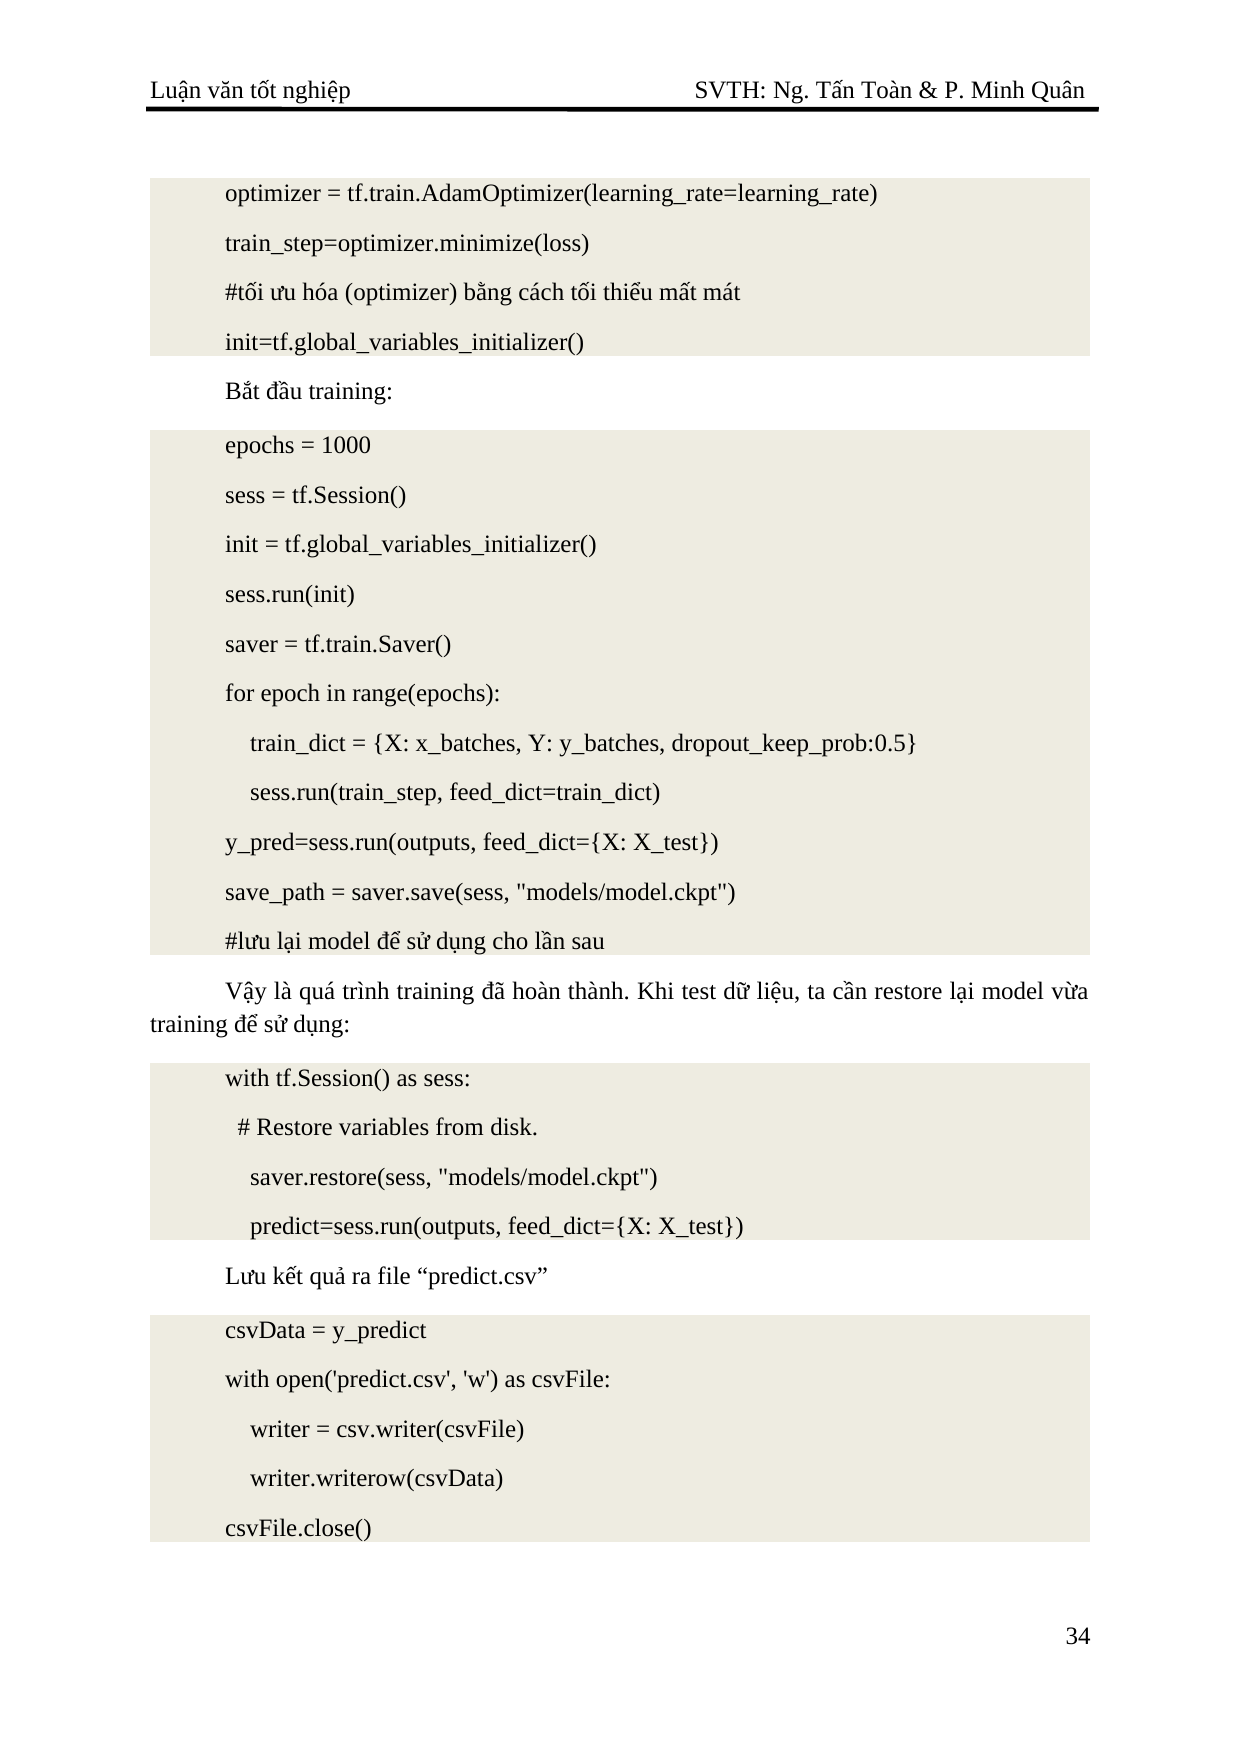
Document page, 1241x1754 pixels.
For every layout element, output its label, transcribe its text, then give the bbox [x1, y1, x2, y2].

text sess.run(init) [150, 579, 1090, 608]
text y_pred=sess.run(outputs, feed_dict={X: X_test}) [150, 827, 1090, 856]
text Bắt đầu training: [150, 376, 1090, 405]
text Vậy là quá trình training đã hoàn thành. Khi test dữ liệu, ta cần restore lại model vừa training để sử dụng: [150, 976, 1090, 1037]
text sess.run(train_step, feed_dict=train_dict) [150, 777, 1090, 806]
text predict=sess.run(outputs, feed_dict={X: X_test}) [150, 1211, 1090, 1240]
text save_path = saver.save(sess, "models/model.ckpt") [150, 877, 1090, 905]
text epochs = 1000 [150, 430, 1090, 459]
text with tf.Session() as sess: [150, 1063, 1090, 1091]
text train_dict = {X: x_batches, Y: y_batches, dropout_keep_prob:0.5} [150, 728, 1090, 757]
text saver.restore(sess, "models/model.ckpt") [150, 1162, 1090, 1191]
text #lưu lại model để sử dụng cho lần sau [150, 926, 1090, 955]
text sess = tf.Session() [150, 480, 1090, 509]
text Lưu kết quả ra file “predict.csv” [150, 1261, 1090, 1290]
text with open('predict.csv', 'w') as csvFile: [150, 1364, 1090, 1393]
text optimizer = tf.train.AdamOptimizer(learning_rate=learning_rate) [150, 178, 1090, 207]
text writer = csv.writer(csvFile) [150, 1414, 1090, 1443]
text train_step=optimizer.minimize(loss) [150, 228, 1090, 256]
text csvFile.close() [150, 1513, 1090, 1542]
text init = tf.global_variables_initializer() [150, 529, 1090, 558]
text for epoch in range(epochs): [150, 678, 1090, 707]
text saver = tf.train.Saver() [150, 629, 1090, 657]
text #tối ưu hóa (optimizer) bằng cách tối thiểu mất mát [150, 277, 1090, 306]
text csvData = y_predict [150, 1315, 1090, 1343]
text init=tf.global_variables_initializer() [150, 327, 1090, 356]
text # Restore variables from disk. [150, 1112, 1090, 1141]
text writer.writerow(csvData) [150, 1463, 1090, 1492]
